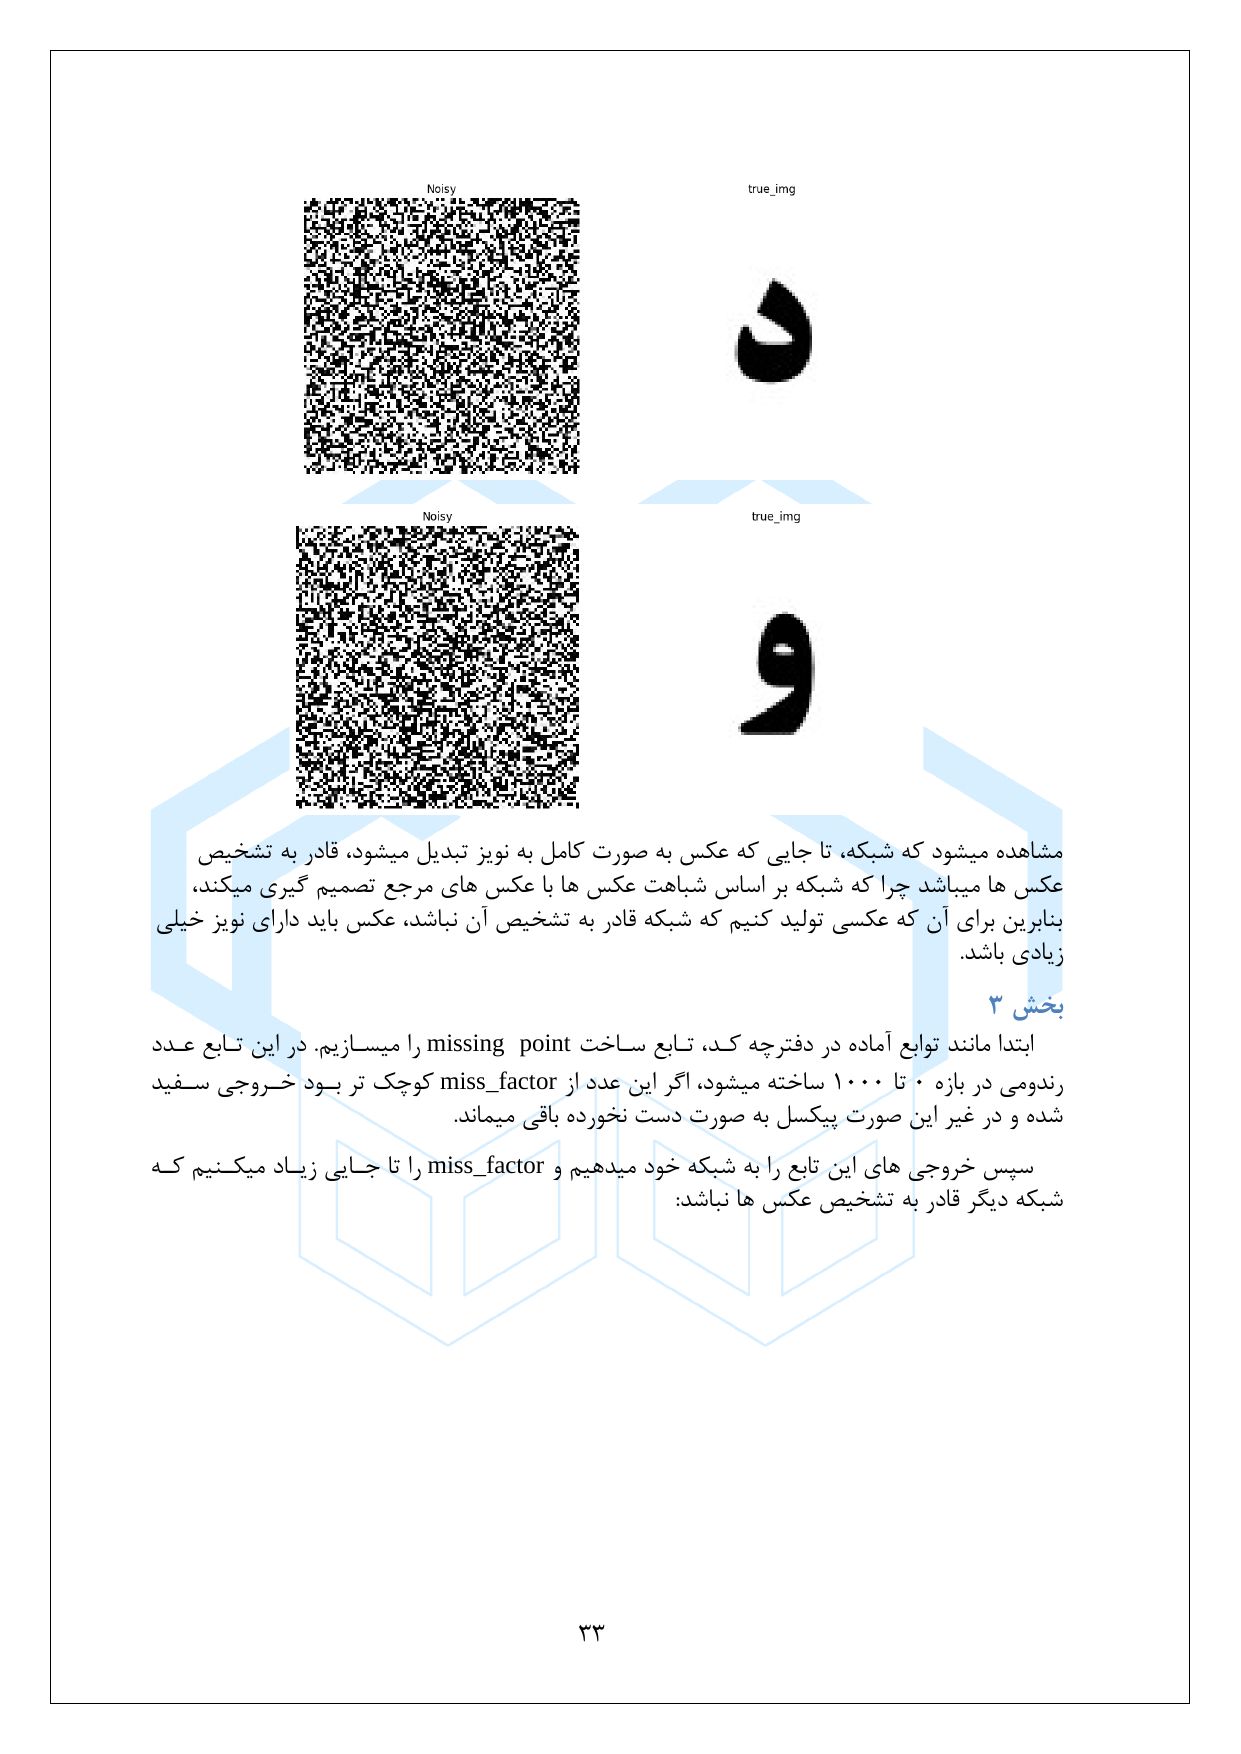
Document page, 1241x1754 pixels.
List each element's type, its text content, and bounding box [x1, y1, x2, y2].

picture [289, 504, 924, 815]
picture [297, 177, 915, 480]
text سپس خروجی های این تابع را به شبکه خود میدهیم و miss_factor را تا جایی زیاد میکنیم که شبکه دیگر قادر به تشخیص عکس ها نباشد: [150, 1150, 1063, 1217]
subtitle بخش 3 [150, 995, 1063, 1024]
text مشاهده میشود که شبکه، تا جایی که عکس به صورت کامل به نویز تبدیل میشود، قادر به تشخیص عکس ها میباشد چرا که شبکه بر اساس شباهت عکس ها با عکس های مرجع تصمیم گیری میکند، بنابرین برای آن که عکسی تولید کنیم که شبکه قادر به تشخیص آن نباشد، عکس باید دارای نویز خیلی زیادی باشد. [150, 840, 1063, 969]
text ابتدا مانند توابع آماده در دفترچه کد، تابع ساخت missing point را میسازیم. در این تابع عدد رندومی در بازه 0 تا 1000 ساخته میشود، اگر این عدد از miss_factor کوچک تر بود خروجی سفید شده و در غیر این صورت پیکسل به صورت دست نخورده باقی میماند. [150, 1028, 1063, 1133]
